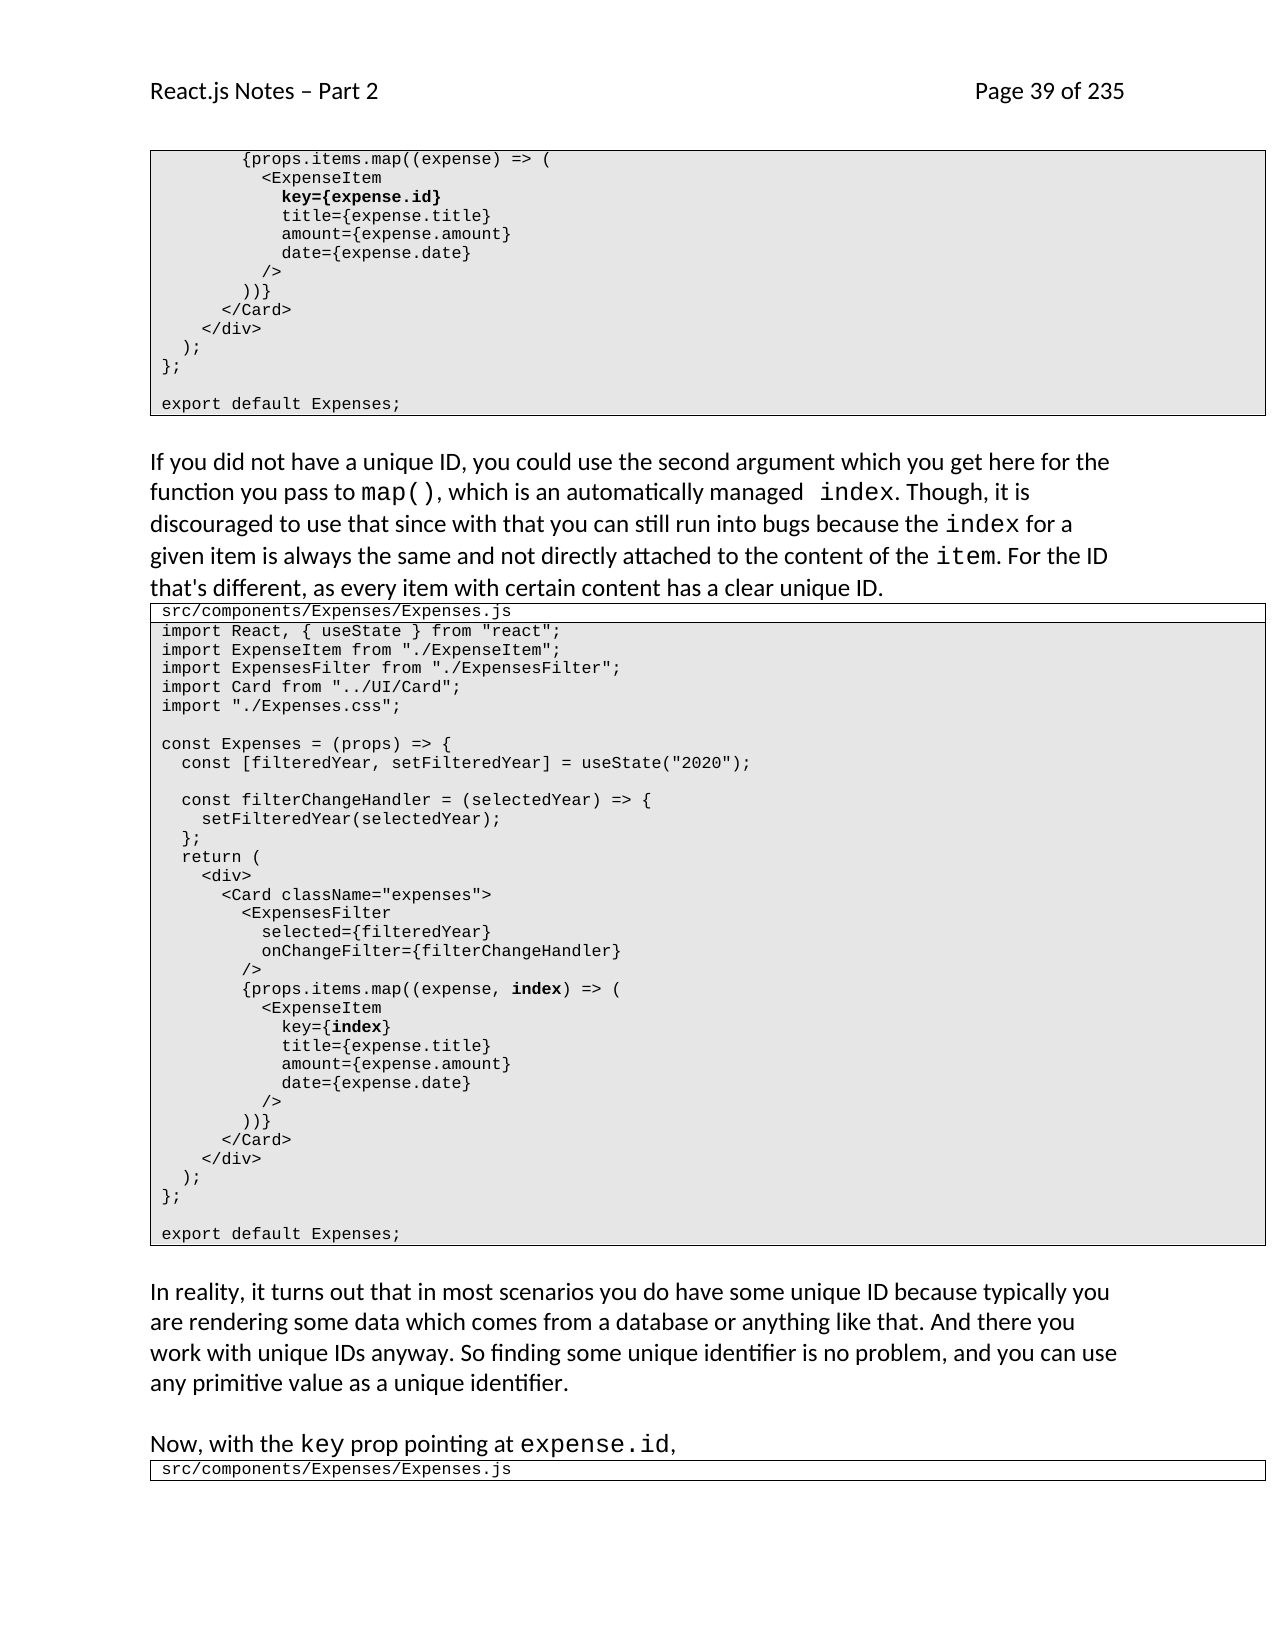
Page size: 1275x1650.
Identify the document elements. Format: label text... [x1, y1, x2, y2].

text If you did not have a unique ID, you could use the second argument which you get here for the function you pass to map(), which is an automatically managed index. Though, it is discouraged to use that since with that you can still run into bugs because the index for a given item is always the same and not directly attached to the content of the item. For the ID that's different, as every item with certain content has a clear unique ID. [150, 446, 1125, 602]
table_cell import React, { useState } from "react"; import ExpenseItem from "./ExpenseItem"; import ExpensesFilter from "./ExpensesFilter"; import Card from "../UI/Card"; import "./Expenses.css"; const Expenses = (props) => { const [filteredYear, setFilteredYear] = useState("2020"); const filterChangeHandler = (selectedYear) => { setFilteredYear(selectedYear); }; return ( <div> <Card className="expenses"> <ExpensesFilter selected={filteredYear} onChangeFilter={filterChangeHandler} /> {props.items.map((expense, index) => ( <ExpenseItem key={index} title={expense.title} amount={expense.amount} date={expense.date} /> ))} </Card> </div> ); }; export default Expenses; [151, 623, 1265, 1244]
text In reality, it turns out that in most scenarios you do have some unique ID because typically you are rendering some data which comes from a database or anything like that. And there you work with unique IDs anyway. So finding some unique identifier is no problem, and you can use any primitive value as a unique identifier. [150, 1276, 1125, 1398]
table_header src/components/Expenses/Expenses.js [151, 604, 1265, 622]
text Now, with the key prop pointing at expense.id, [150, 1429, 1125, 1460]
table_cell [151, 151, 1265, 414]
table_header src/components/Expenses/Expenses.js [151, 1461, 1265, 1480]
